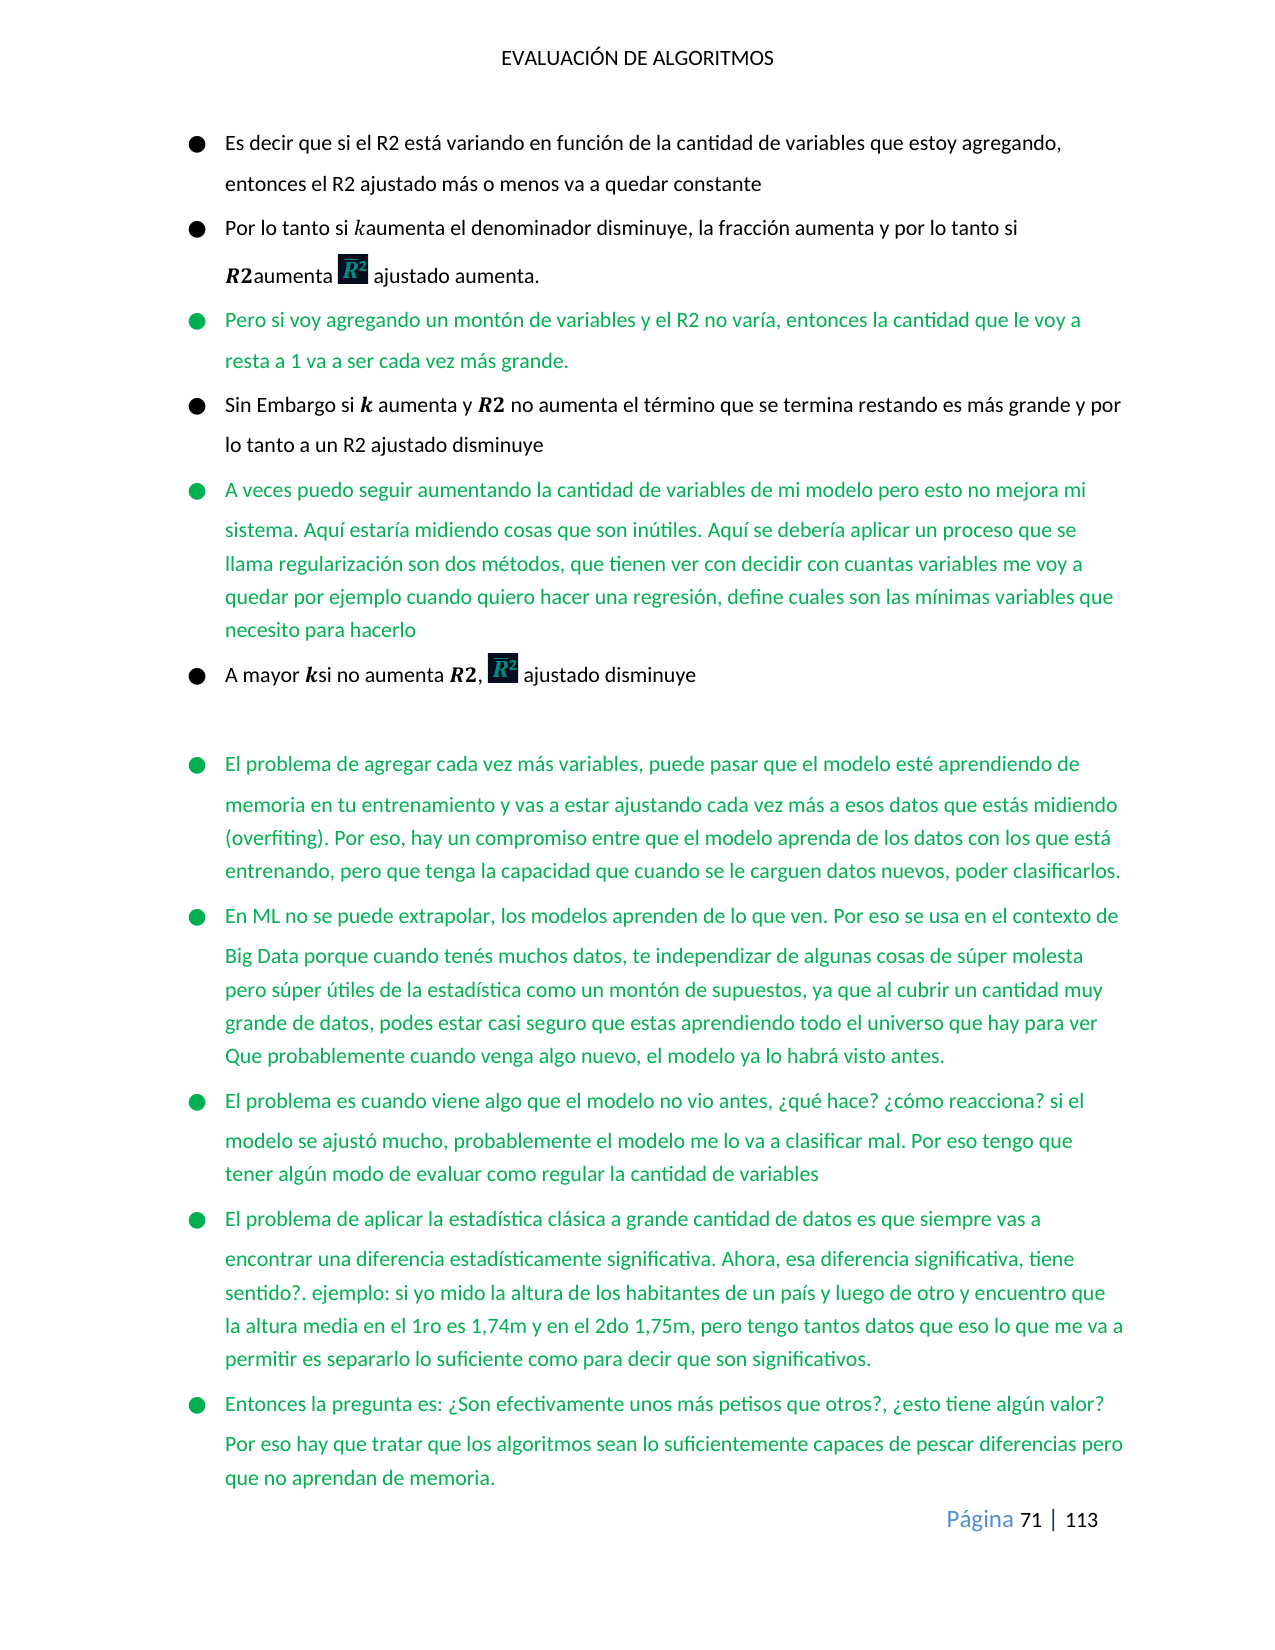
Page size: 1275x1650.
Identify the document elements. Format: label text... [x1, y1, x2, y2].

list El problema es cuando viene algo que el modelo no vio antes, ¿qué hace? ¿cómo reacciona? si el modelo se ajustó mucho, probablemente el modelo me lo va a clasificar mal. Por eso tengo que tener algún modo de evaluar como regular la cantidad de variables [187, 1076, 1125, 1187]
list Entonces la pregunta es: ¿Son efectivamente unos más petisos que otros?, ¿esto tiene algún valor? Por eso hay que tratar que los algoritmos sean lo suficientemente capaces de pescar diferencias pero que no aprendan de memoria. [187, 1379, 1125, 1490]
list Por lo tanto si 𝑘aumenta el denominador disminuye, la fracción aumenta y por lo tanto si 𝑹𝟐aumenta ajustado aumenta. [187, 203, 1125, 288]
list Pero si voy agregando un montón de variables y el R2 no varía, entonces la cantidad que le voy a resta a 1 va a ser cada vez más grande. [187, 295, 1125, 373]
list A veces puedo seguir aumentando la cantidad de variables de mi modelo pero esto no mejora mi sistema. Aquí estaría midiendo cosas que son inútiles. Aquí se debería aplicar un proceso que se llama regularización son dos métodos, que tienen ver con decidir con cuantas variables me voy a quedar por ejemplo cuando quiero hacer una regresión, define cuales son las mínimas variables que necesito para hacerlo [187, 465, 1125, 643]
list A mayor 𝒌si no aumenta 𝑹𝟐, ajustado disminuye [187, 650, 1125, 695]
picture [337, 254, 369, 284]
list El problema de aplicar la estadística clásica a grande cantidad de datos es que siempre vas a encontrar una diferencia estadísticamente significativa. Ahora, esa diferencia significativa, tiene sentido?. ejemplo: si yo mido la altura de los habitantes de un país y luego de otro y encuentro que la altura media en el 1ro es 1,74m y en el 2do 1,75m, pero tengo tantos datos que eso lo que me va a permitir es separarlo lo suficiente como para decir que son significativos. [187, 1194, 1125, 1372]
list Es decir que si el R2 está variando en función de la cantidad de variables que estoy agregando, entonces el R2 ajustado más o menos va a quedar constante [187, 118, 1125, 196]
list Sin Embargo si 𝒌 aumenta y 𝑹𝟐 no aumenta el término que se termina restando es más grande y por lo tanto a un R2 ajustado disminuye [187, 380, 1125, 458]
list El problema de agregar cada vez más variables, puede pasar que el modelo esté aprendiendo de memoria en tu entrenamiento y vas a estar ajustando cada vez más a esos datos que estás midiendo (overfiting). Por eso, hay un compromiso entre que el modelo aprenda de los datos con los que está entrenando, pero que tenga la capacidad que cuando se le carguen datos nuevos, poder clasificarlos. [187, 739, 1125, 884]
list En ML no se puede extrapolar, los modelos aprenden de lo que ven. Por eso se usa en el contexto de Big Data porque cuando tenés muchos datos, te independizar de algunas cosas de súper molesta pero súper útiles de la estadística como un montón de supuestos, ya que al cubrir un cantidad muy grande de datos, podes estar casi seguro que estas aprendiendo todo el universo que hay para ver Que probablemente cuando venga algo nuevo, el modelo ya lo habrá visto antes. [187, 891, 1125, 1069]
picture [487, 653, 519, 683]
